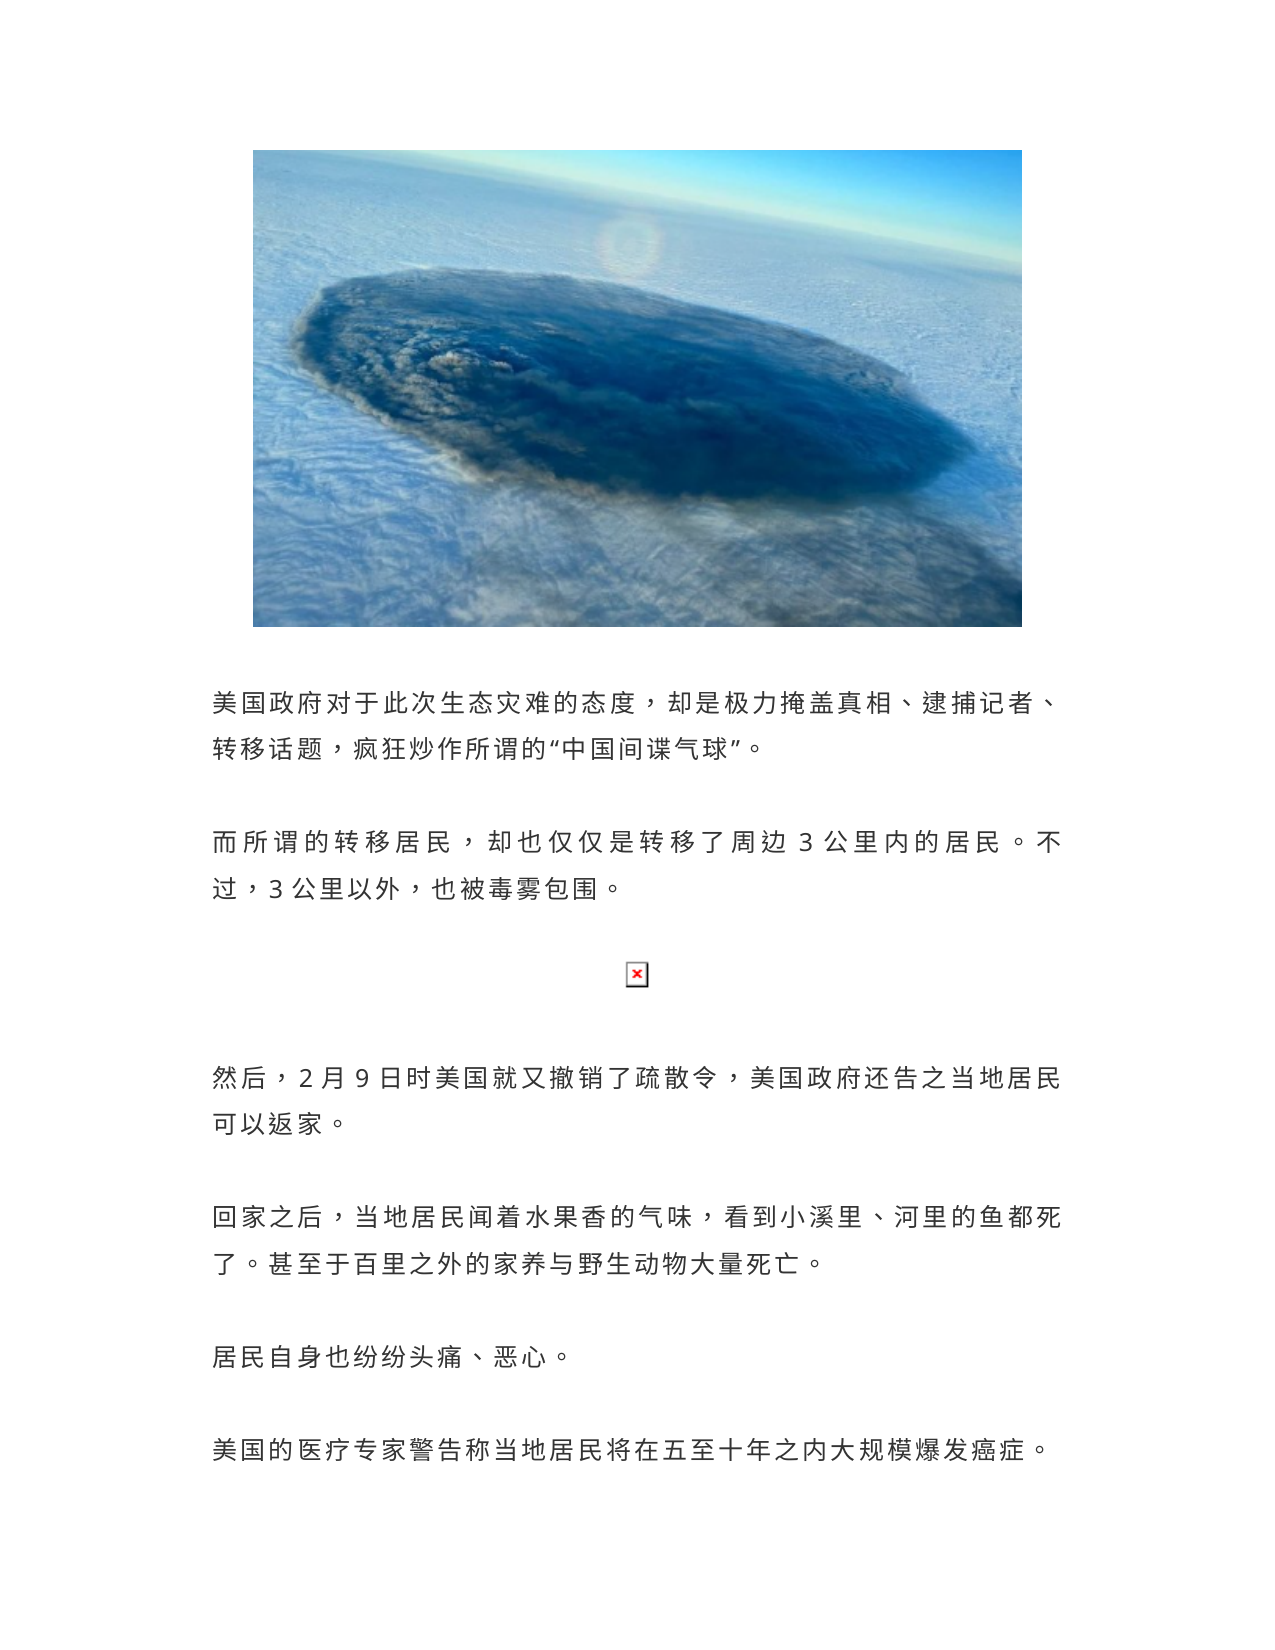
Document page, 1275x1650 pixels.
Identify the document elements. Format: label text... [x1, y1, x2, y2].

text 回家之后，当地居民闻着水果香的气味，看到小溪里、河里的鱼都死了。甚至于百里之外的家养与野生动物大量死亡。 [212, 1188, 1062, 1281]
text 美国政府对于此次生态灾难的态度，却是极力掩盖真相、逮捕记者、转移话题，疯狂炒作所谓的“中国间谍气球”。 [212, 673, 1062, 766]
picture [253, 150, 1022, 627]
text 居民自身也纷纷头痛、恶心。 [212, 1327, 1062, 1373]
text 美国的医疗专家警告称当地居民将在五至十年之内大规模爆发癌症。 [212, 1420, 1062, 1466]
text 然后，2月9日时美国就又撤销了疏散令，美国政府还告之当地居民可以返家。 [212, 1048, 1062, 1141]
picture [612, 951, 663, 1002]
text 而所谓的转移居民，却也仅仅是转移了周边3公里内的居民。不过，3公里以外，也被毒雾包围。 [212, 812, 1062, 905]
